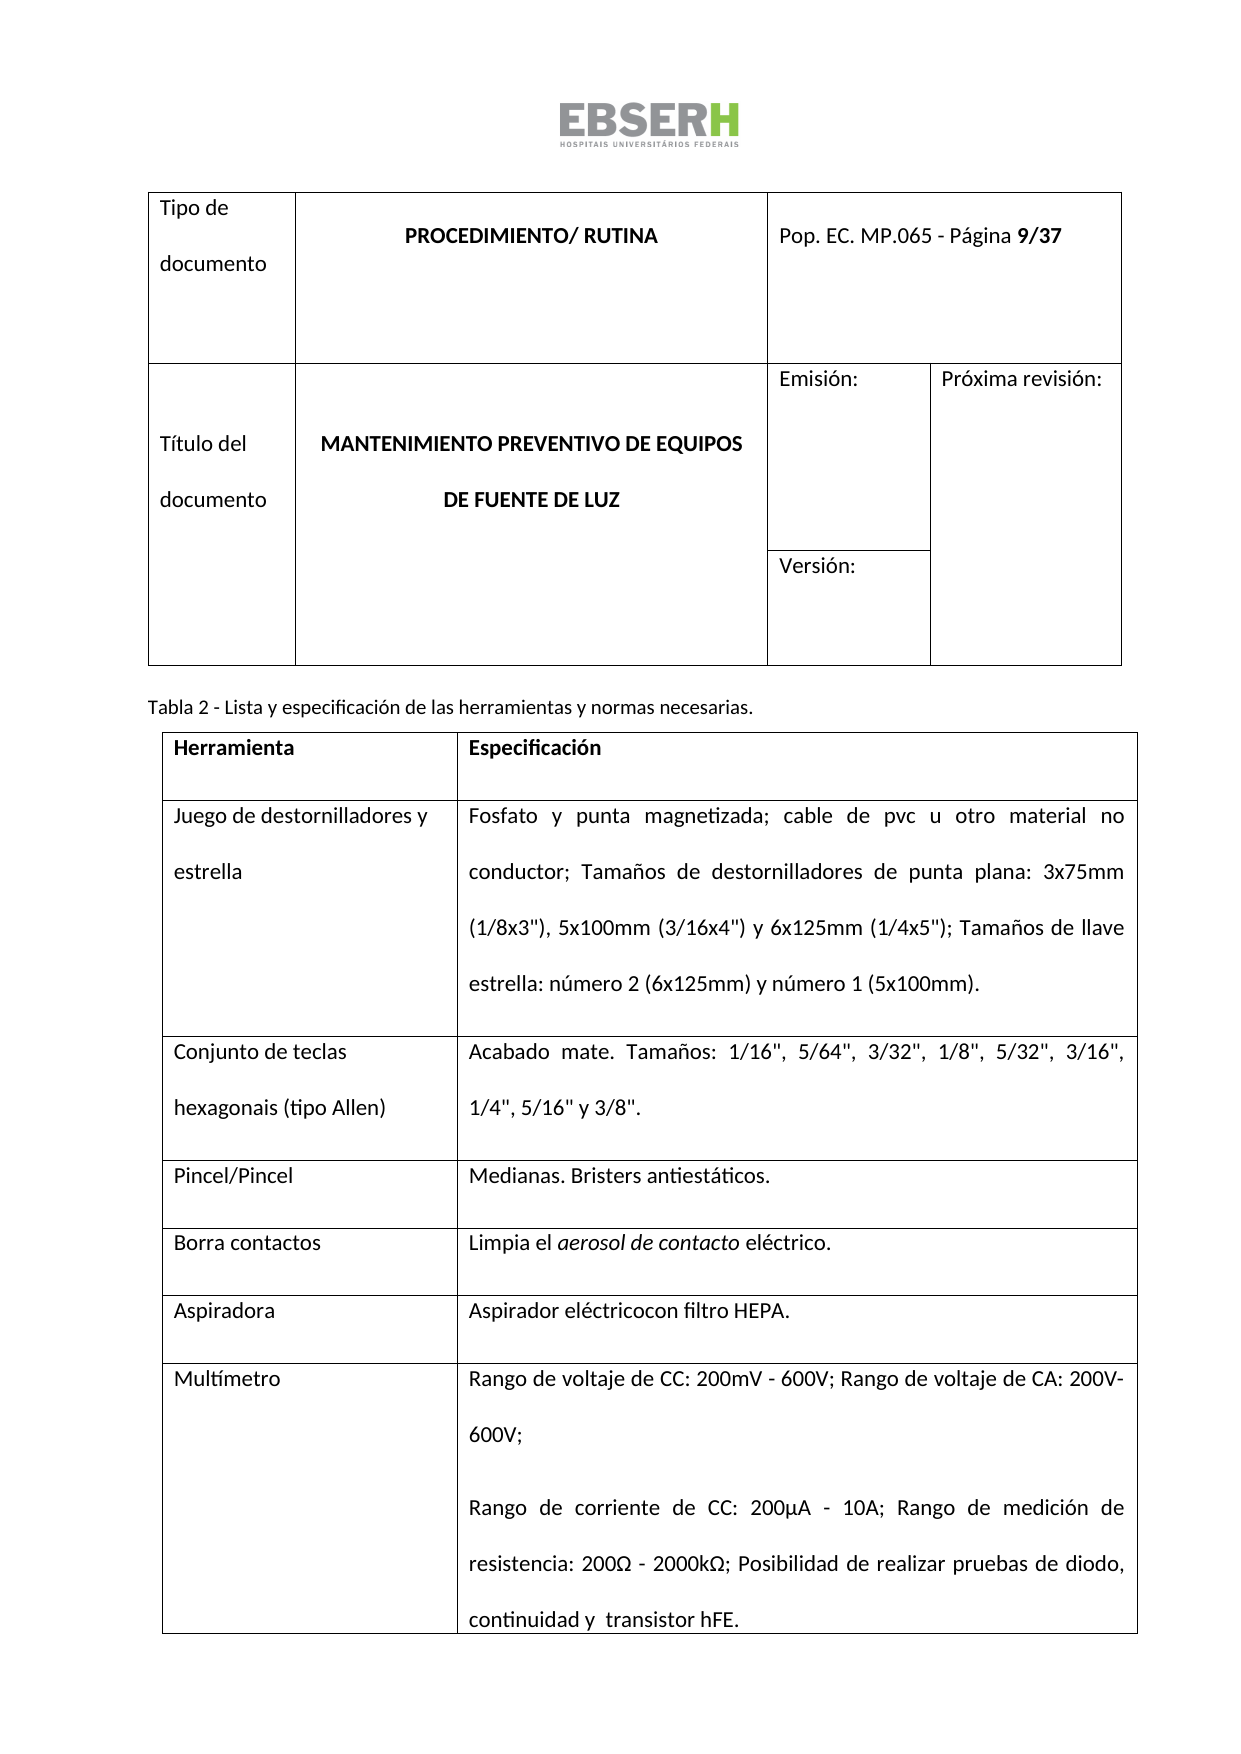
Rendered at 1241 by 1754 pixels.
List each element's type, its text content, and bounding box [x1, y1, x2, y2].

text Tabla 2 - Lista y especificación de las herramientas y normas necesarias. [148, 694, 1152, 719]
table_cell Conjunto de teclas hexagonais (tipo Allen) [163, 1037, 457, 1160]
table_header Herramienta [163, 733, 457, 800]
picture [558, 101, 741, 147]
table_cell Fosfato y punta magnetizada; cable de pvc u otro material no conductor; Tamaños de destornilladores de punta plana: 3x75mm (1/8x3"), 5x100mm (3/16x4") y 6x125mm (1/4x5"); Tamaños de llave estrella: número 2 (6x125mm) y número 1 (5x100mm). [458, 801, 1137, 1036]
table_cell Rango de voltaje de CC: 200mV - 600V; Rango de voltaje de CA: 200V-600V; Rango de corriente de CC: 200μA - 10A; Rango de medición de resistencia: 200Ω - 2000kΩ; Posibilidad de realizar pruebas de diodo, continuidad y transistor hFE. [458, 1364, 1137, 1633]
table_header Especificación [458, 733, 1137, 800]
table_cell Acabado mate. Tamaños: 1/16", 5/64", 3/32", 1/8", 5/32", 3/16", 1/4", 5/16" y 3/8". [458, 1037, 1137, 1160]
table_cell Multímetro [163, 1364, 457, 1633]
table_cell Aspiradora [163, 1296, 457, 1363]
table_cell Pincel/Pincel [163, 1161, 457, 1227]
table_cell Aspirador eléctricocon filtro HEPA. [458, 1296, 1137, 1363]
table_cell Juego de destornilladores y estrella [163, 801, 457, 1036]
table_cell Borra contactos [163, 1229, 457, 1295]
table_cell Medianas. Bristers antiestáticos. [458, 1161, 1137, 1227]
table_cell Limpia el aerosol de contacto eléctrico. [458, 1229, 1137, 1295]
